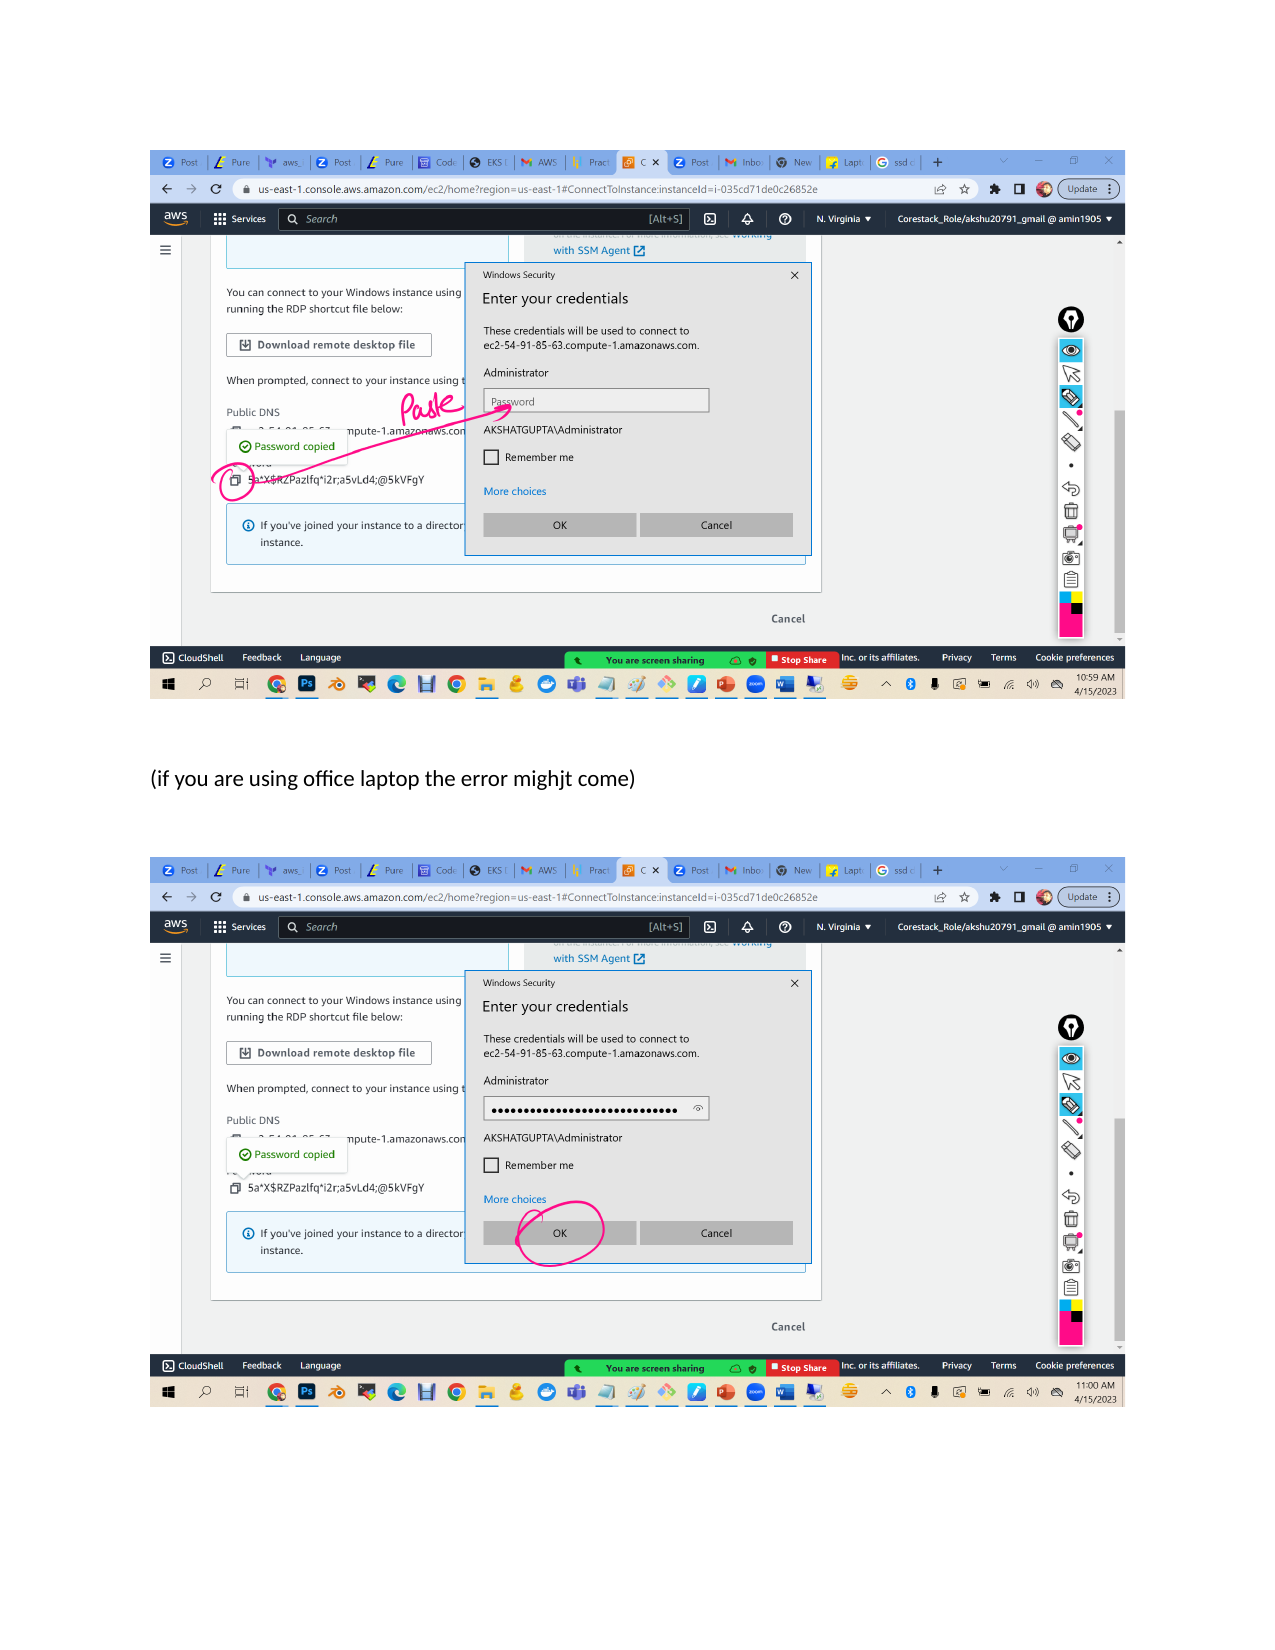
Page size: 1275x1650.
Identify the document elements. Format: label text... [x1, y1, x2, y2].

text (if you are using office laptop the error mighjt come) [150, 764, 1125, 792]
picture [150, 150, 1125, 699]
picture [150, 857, 1125, 1407]
